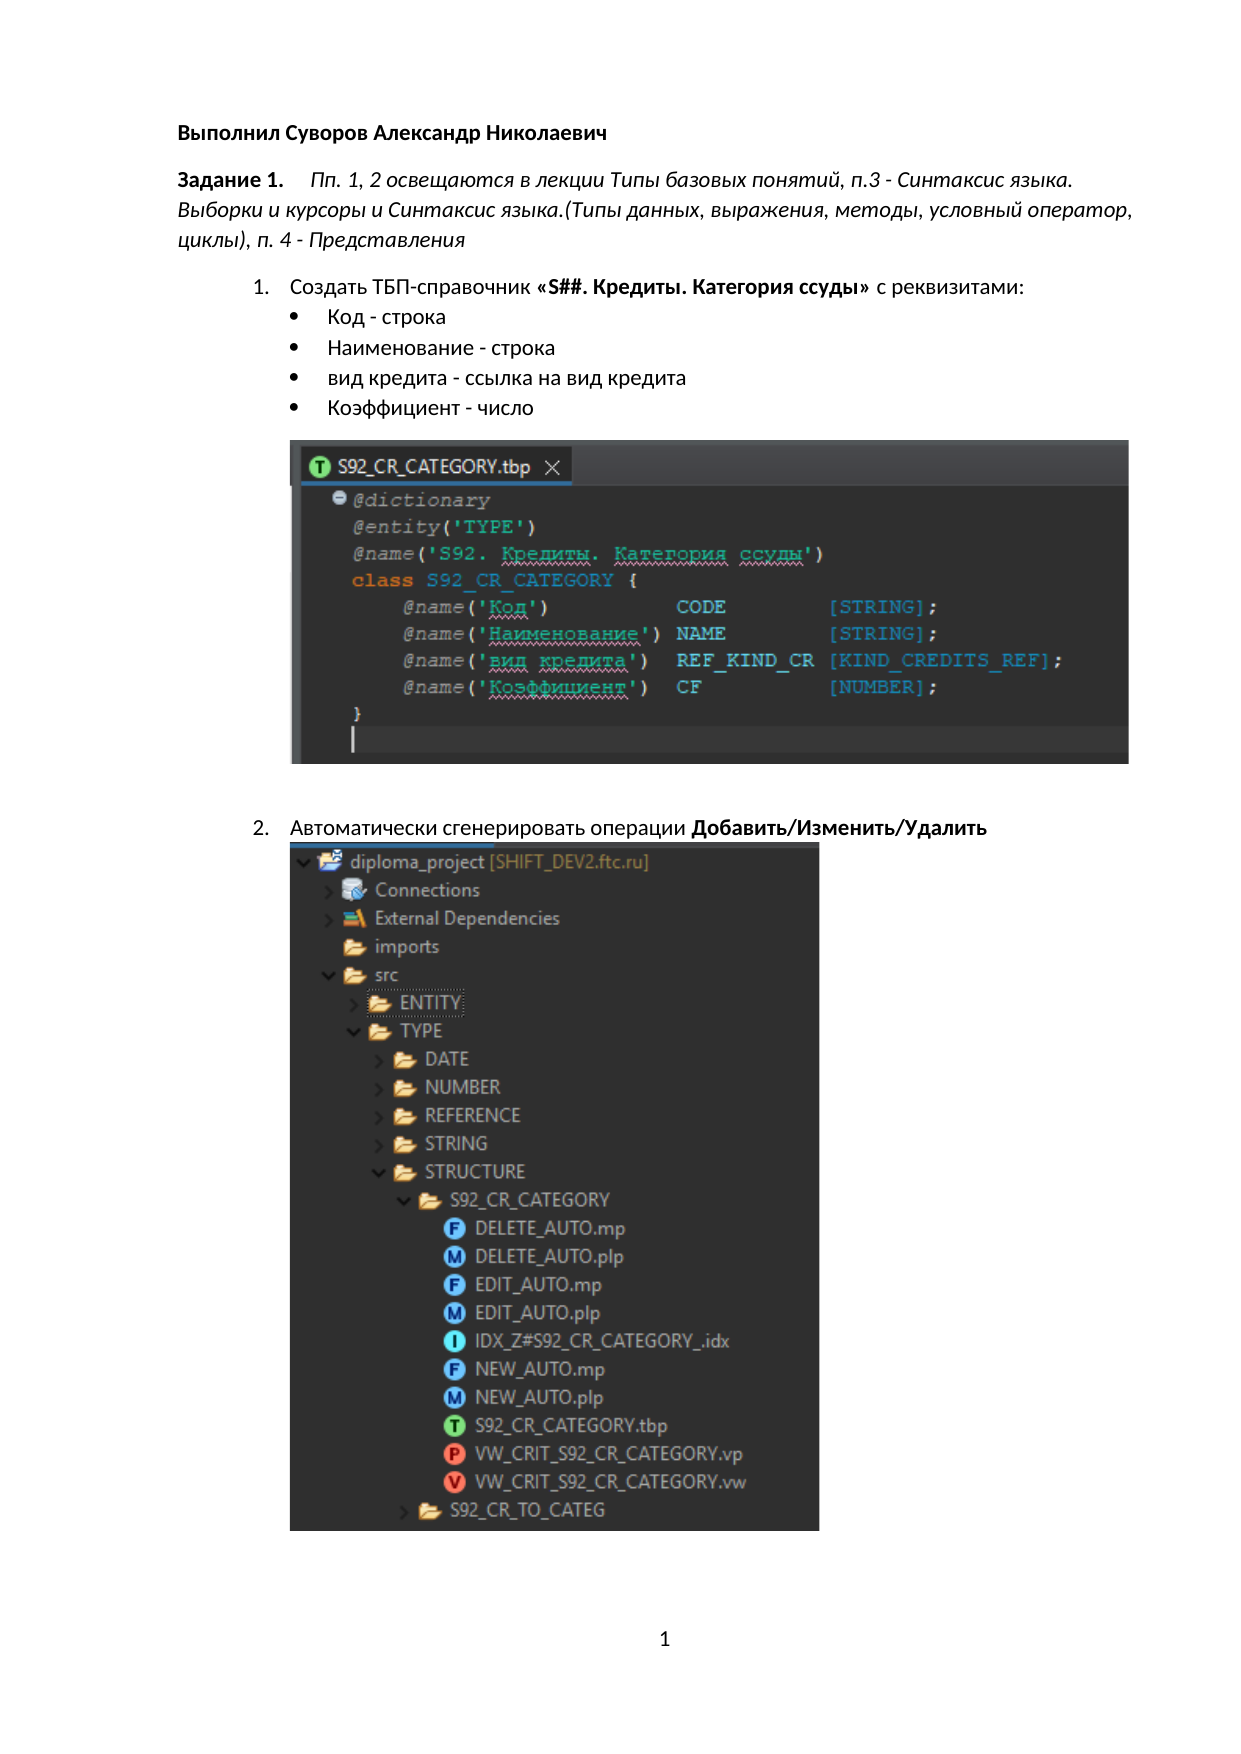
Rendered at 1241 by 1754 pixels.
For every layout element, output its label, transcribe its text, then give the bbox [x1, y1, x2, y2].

list вид кредита - ссылка на вид кредита [290, 363, 1152, 391]
list Автоматически сгенерировать операции Добавить/Изменить/Удалить [252, 813, 1152, 841]
picture [289, 440, 1129, 764]
picture [289, 842, 820, 1531]
list Наименование - строка [290, 333, 1152, 361]
list Коэффициент - число [290, 393, 1152, 421]
text Выполнил Суворов Александр Николаевич [177, 118, 1152, 146]
list Код - строка [290, 302, 1152, 331]
list Создать ТБП-справочник «S##. Кредиты. Категория ссуды» с реквизитами: [252, 272, 1152, 300]
text Задание 1. Пп. 1, 2 освещаются в лекции Типы базовых понятий, п.3 - Синтаксис языка. Выборки и курсоры и Синтаксис языка.(Типы данных, выражения, методы, условный оператор, циклы), п. 4 - Представления [177, 165, 1152, 253]
